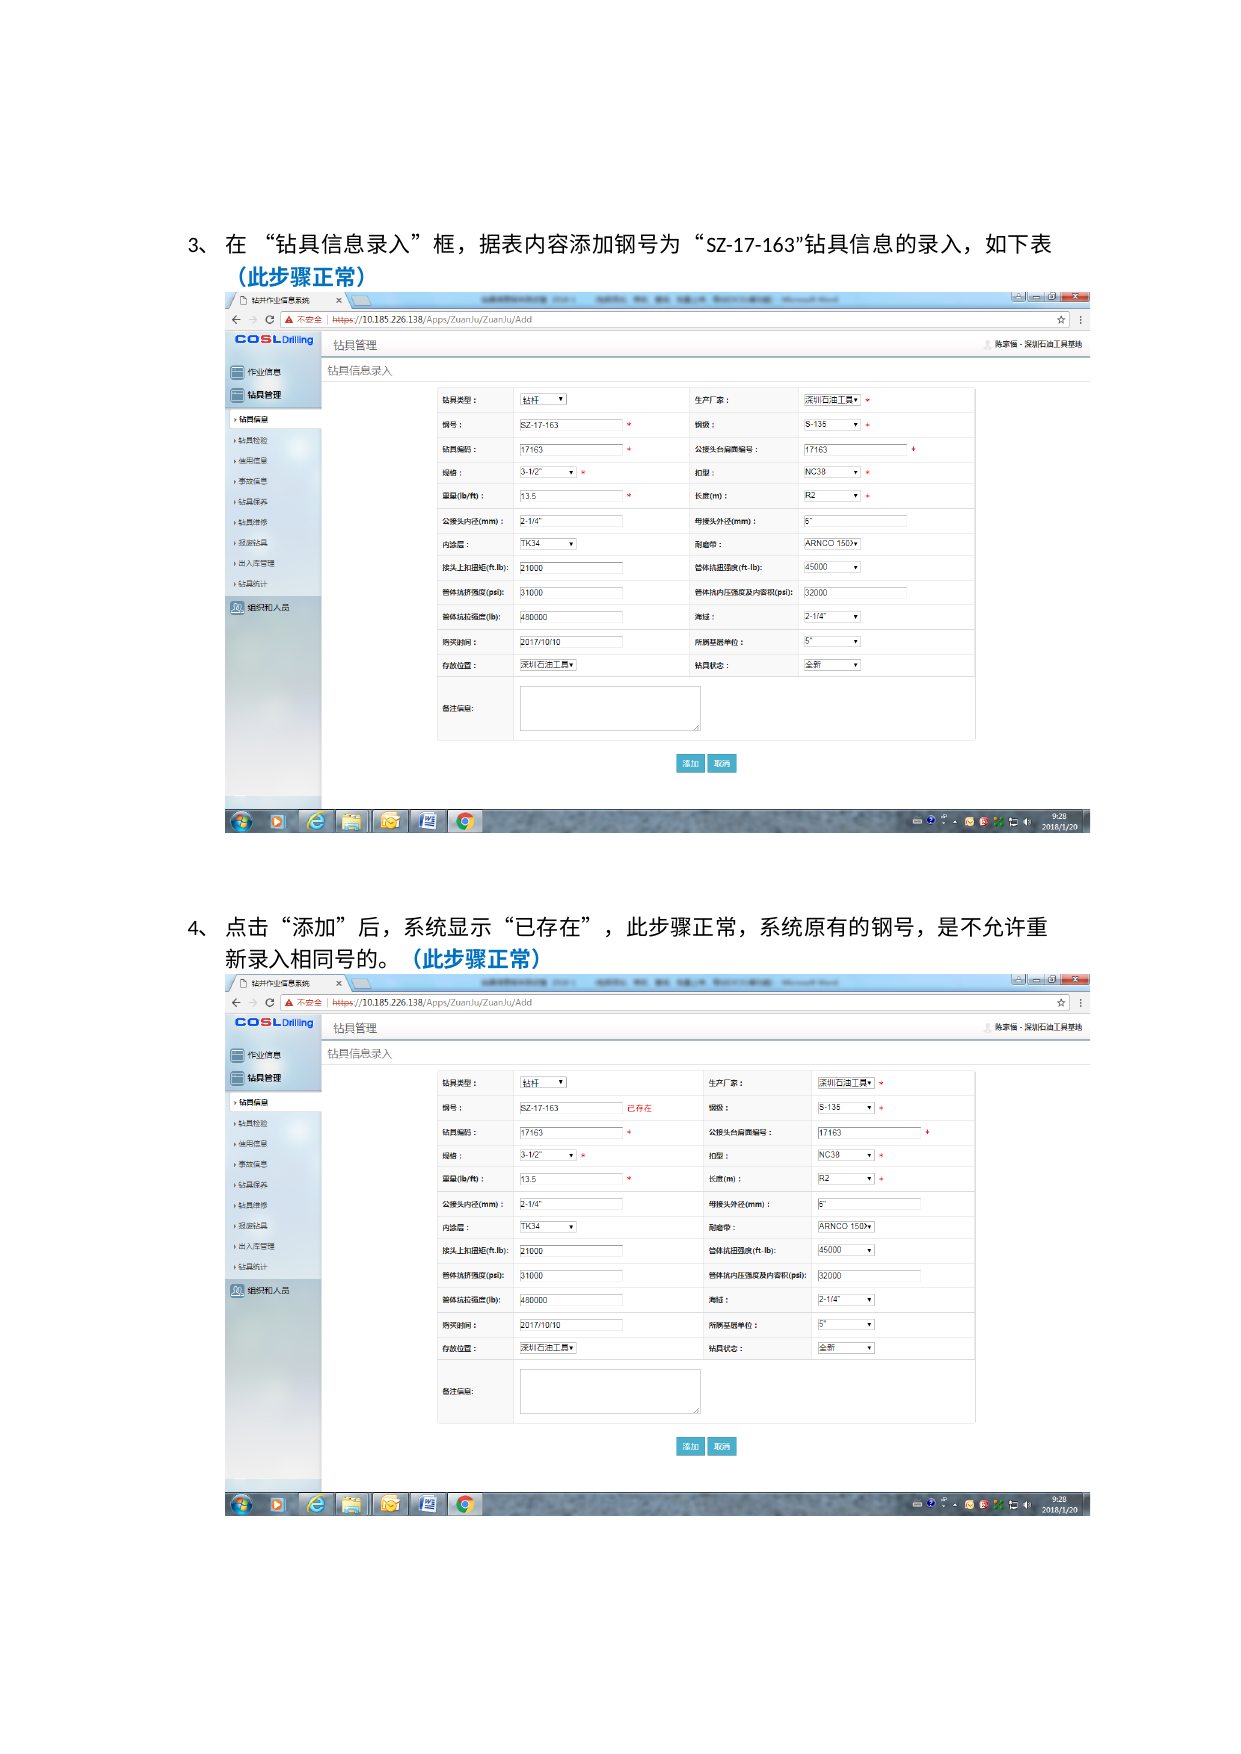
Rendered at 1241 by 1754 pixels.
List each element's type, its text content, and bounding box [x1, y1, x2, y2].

list 点击“添加”后，系统显示“已存在”，此步骤正常，系统原有的钢号，是不允许重新录入相同号的。（此步骤正常） [187, 909, 1053, 974]
list 在 “钻具信息录入”框，据表内容添加钢号为“SZ-17-163”钻具信息的录入，如下表（此步骤正常） [187, 227, 1053, 292]
picture [225, 974, 1091, 1516]
picture [225, 292, 1091, 833]
